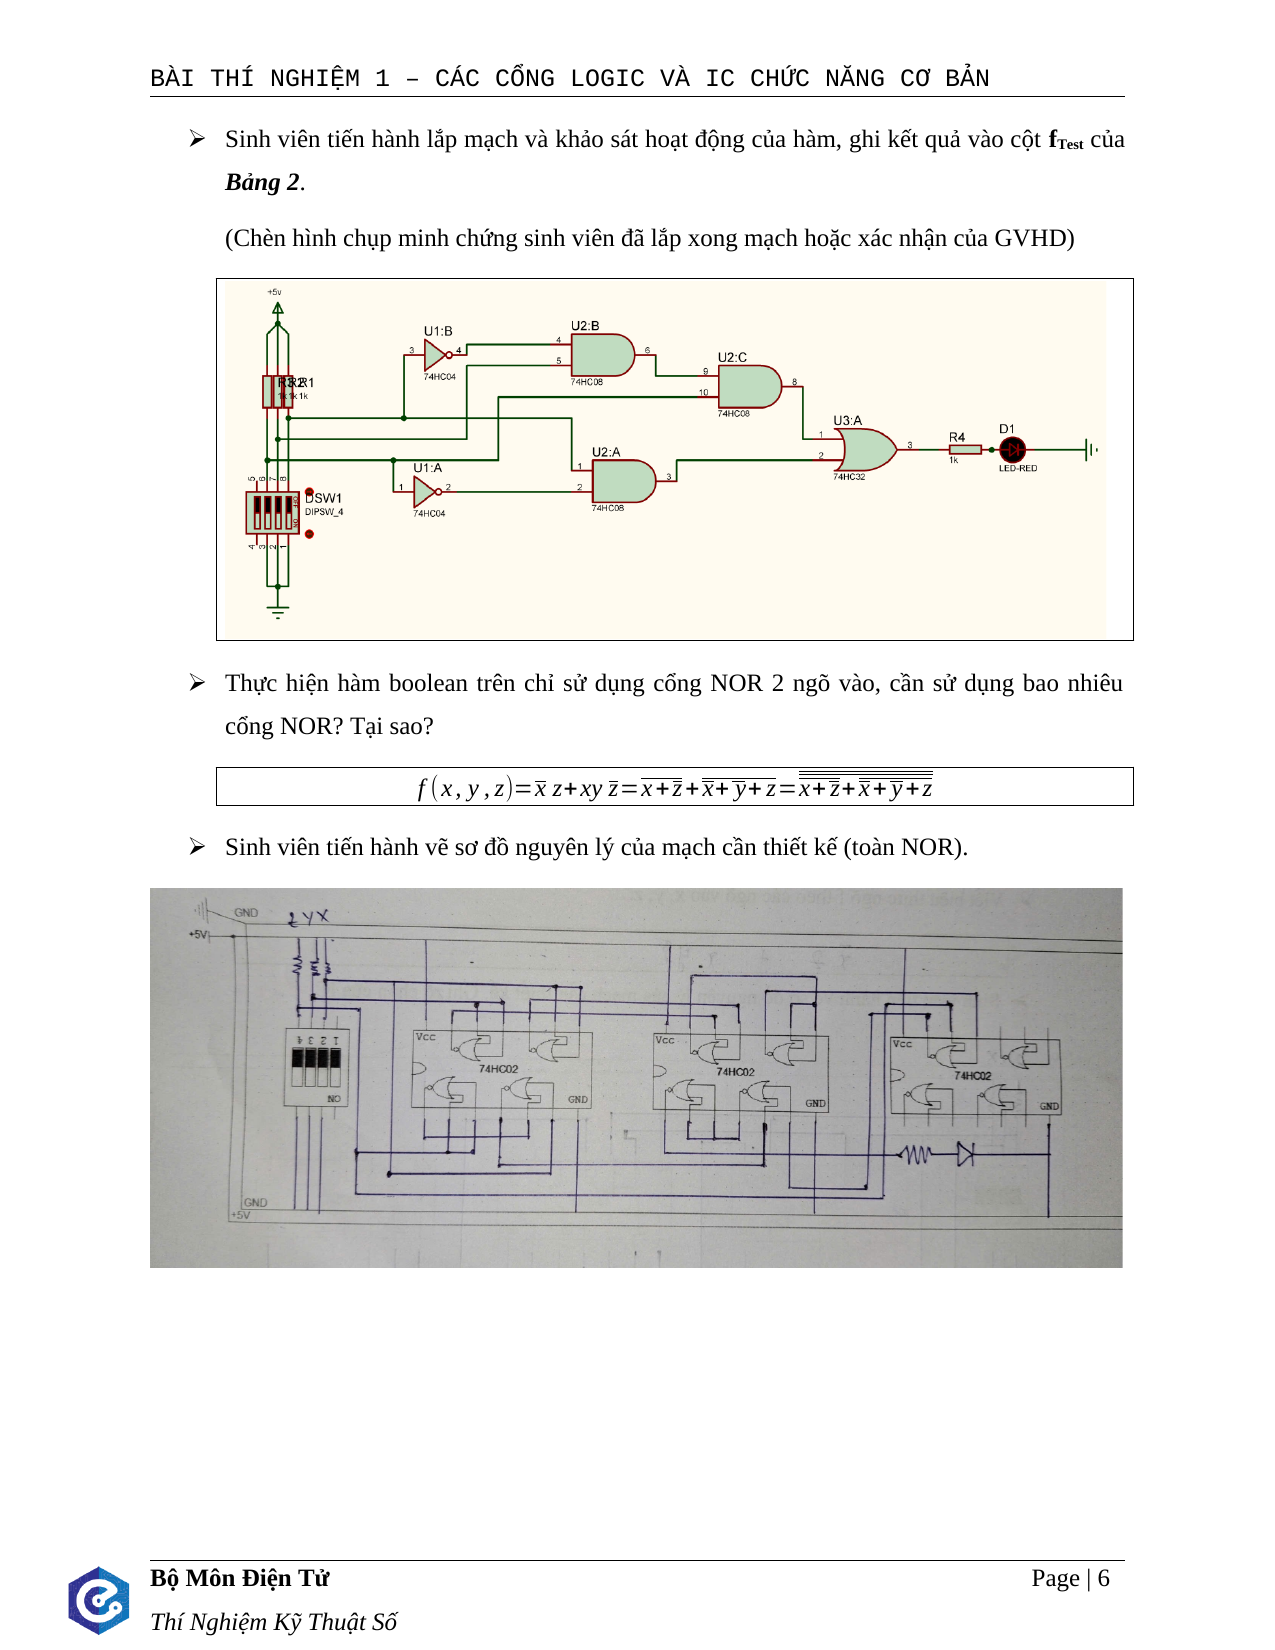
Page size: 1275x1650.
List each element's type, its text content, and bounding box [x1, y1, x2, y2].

picture [225, 281, 1107, 639]
text (Chèn hình chụp minh chứng sinh viên đã lắp xong mạch hoặc xác nhận của GVHD) [225, 223, 1125, 251]
picture [150, 888, 1123, 1268]
list Sinh viên tiến hành vẽ sơ đồ nguyên lý của mạch cần thiết kế (toàn NOR). [187, 832, 1125, 861]
list Sinh viên tiến hành lắp mạch và khảo sát hoạt động của hàm, ghi kết quả vào cột fTest của Bảng 2. [187, 124, 1125, 196]
list Thực hiện hàm boolean trên chỉ sử dụng cổng NOR 2 ngõ vào, cần sử dụng bao nhiêu cổng NOR? Tại sao? [187, 668, 1125, 740]
picture [63, 1566, 133, 1635]
